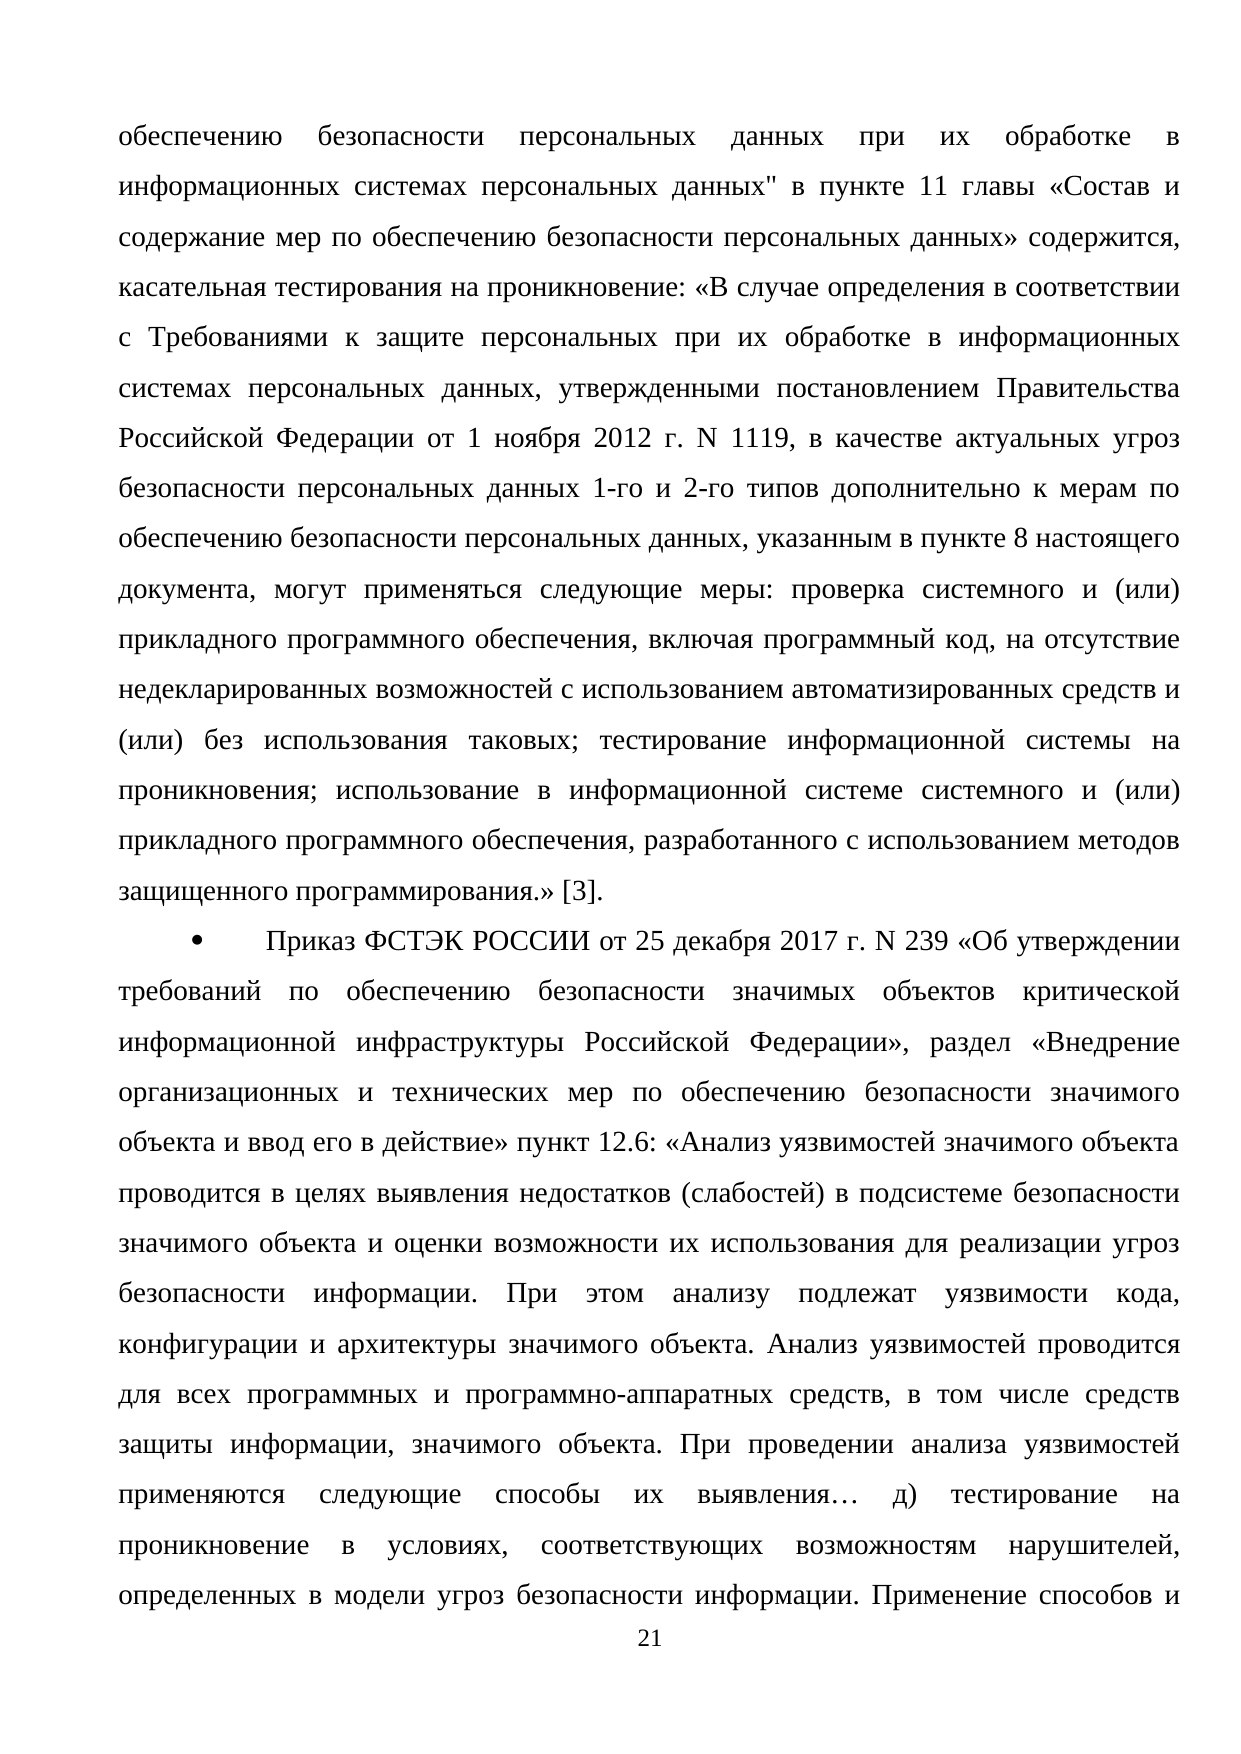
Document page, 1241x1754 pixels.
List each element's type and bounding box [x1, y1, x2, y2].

list [118, 118, 1181, 906]
list [118, 923, 1181, 1611]
